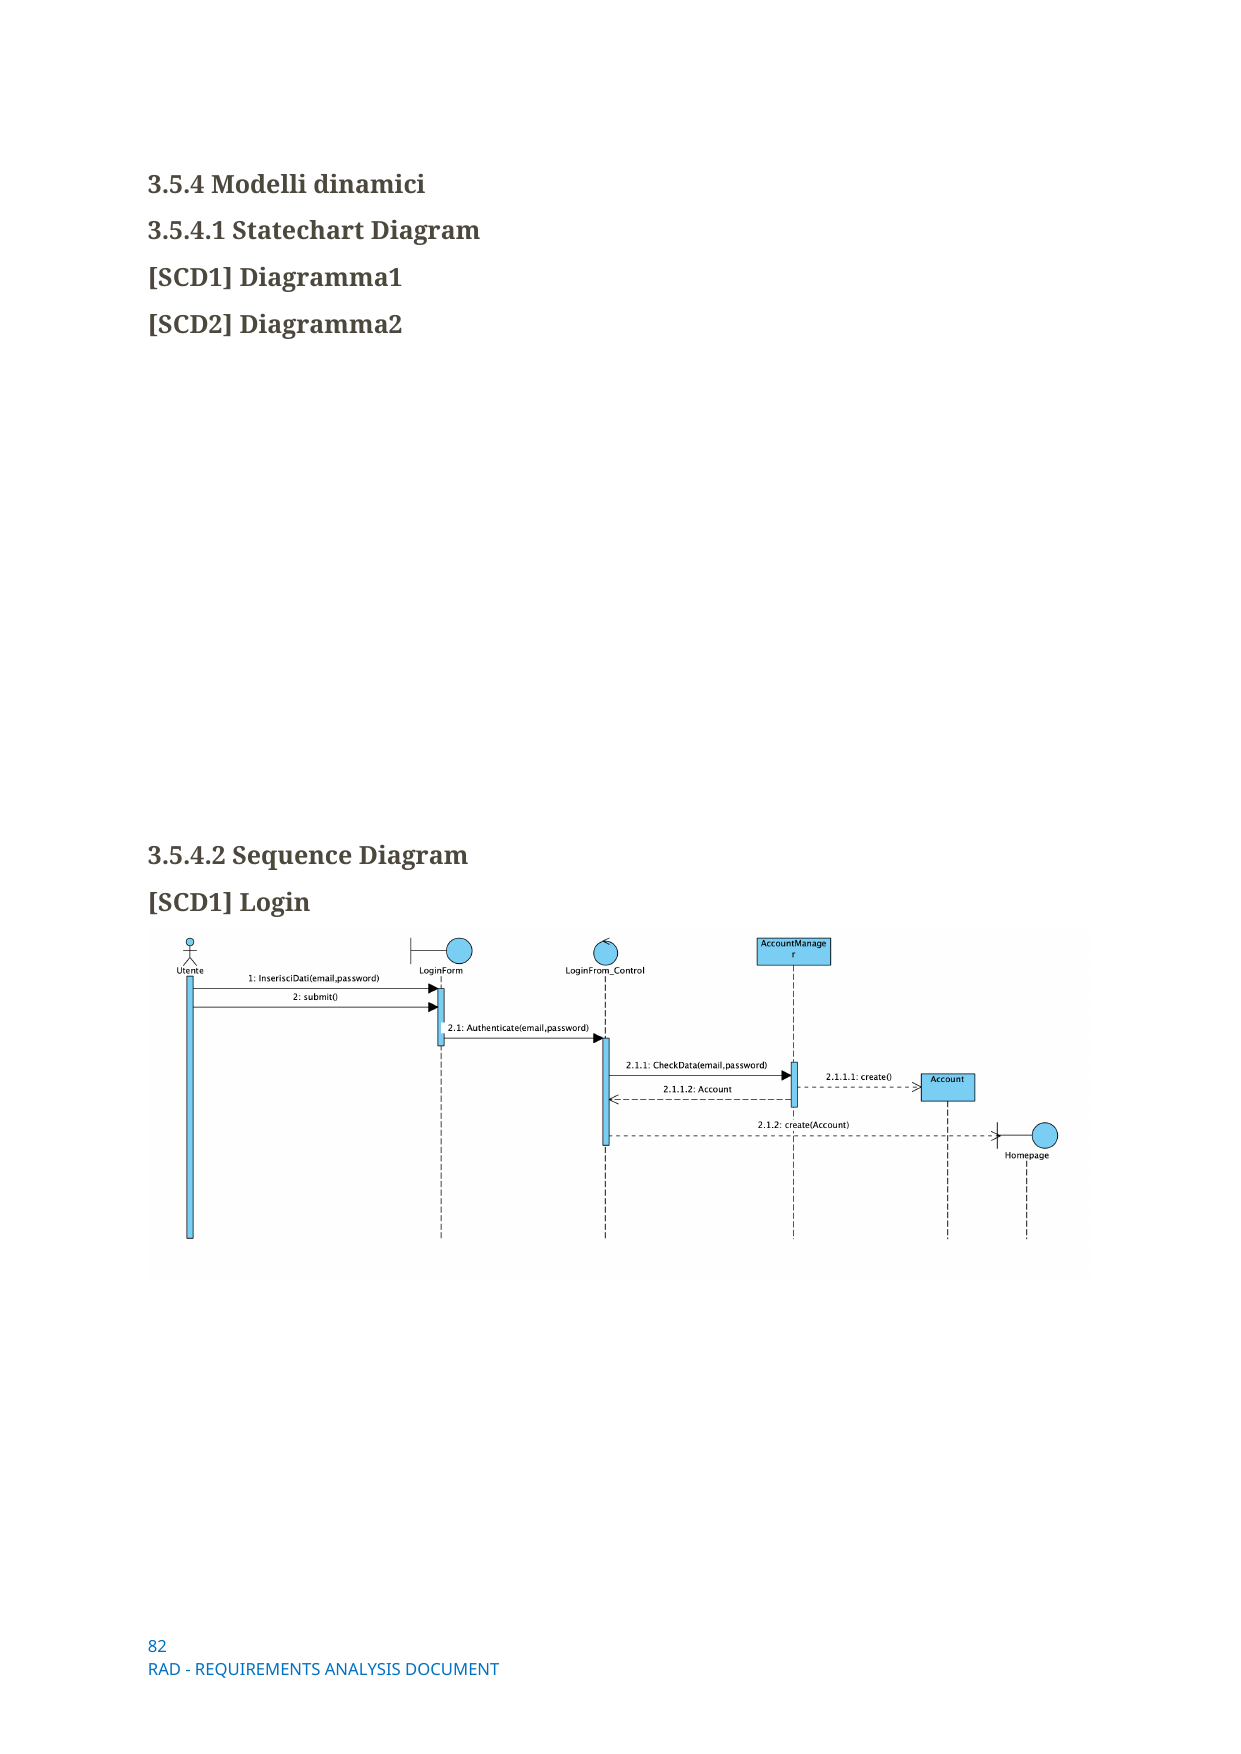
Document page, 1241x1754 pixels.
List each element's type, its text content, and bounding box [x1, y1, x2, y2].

subtitle 3.5.4 Modelli dinamici [148, 166, 1092, 200]
subtitle [SCD1] Diagramma1 [148, 259, 1092, 294]
subtitle [SCD1] Login [148, 884, 1092, 918]
subtitle 3.5.4.1 Statechart Diagram [148, 213, 1092, 247]
subtitle 3.5.4.2 Sequence Diagram [148, 838, 1092, 872]
subtitle [SCD2] Diagramma2 [148, 306, 1092, 340]
picture [147, 926, 1093, 1283]
